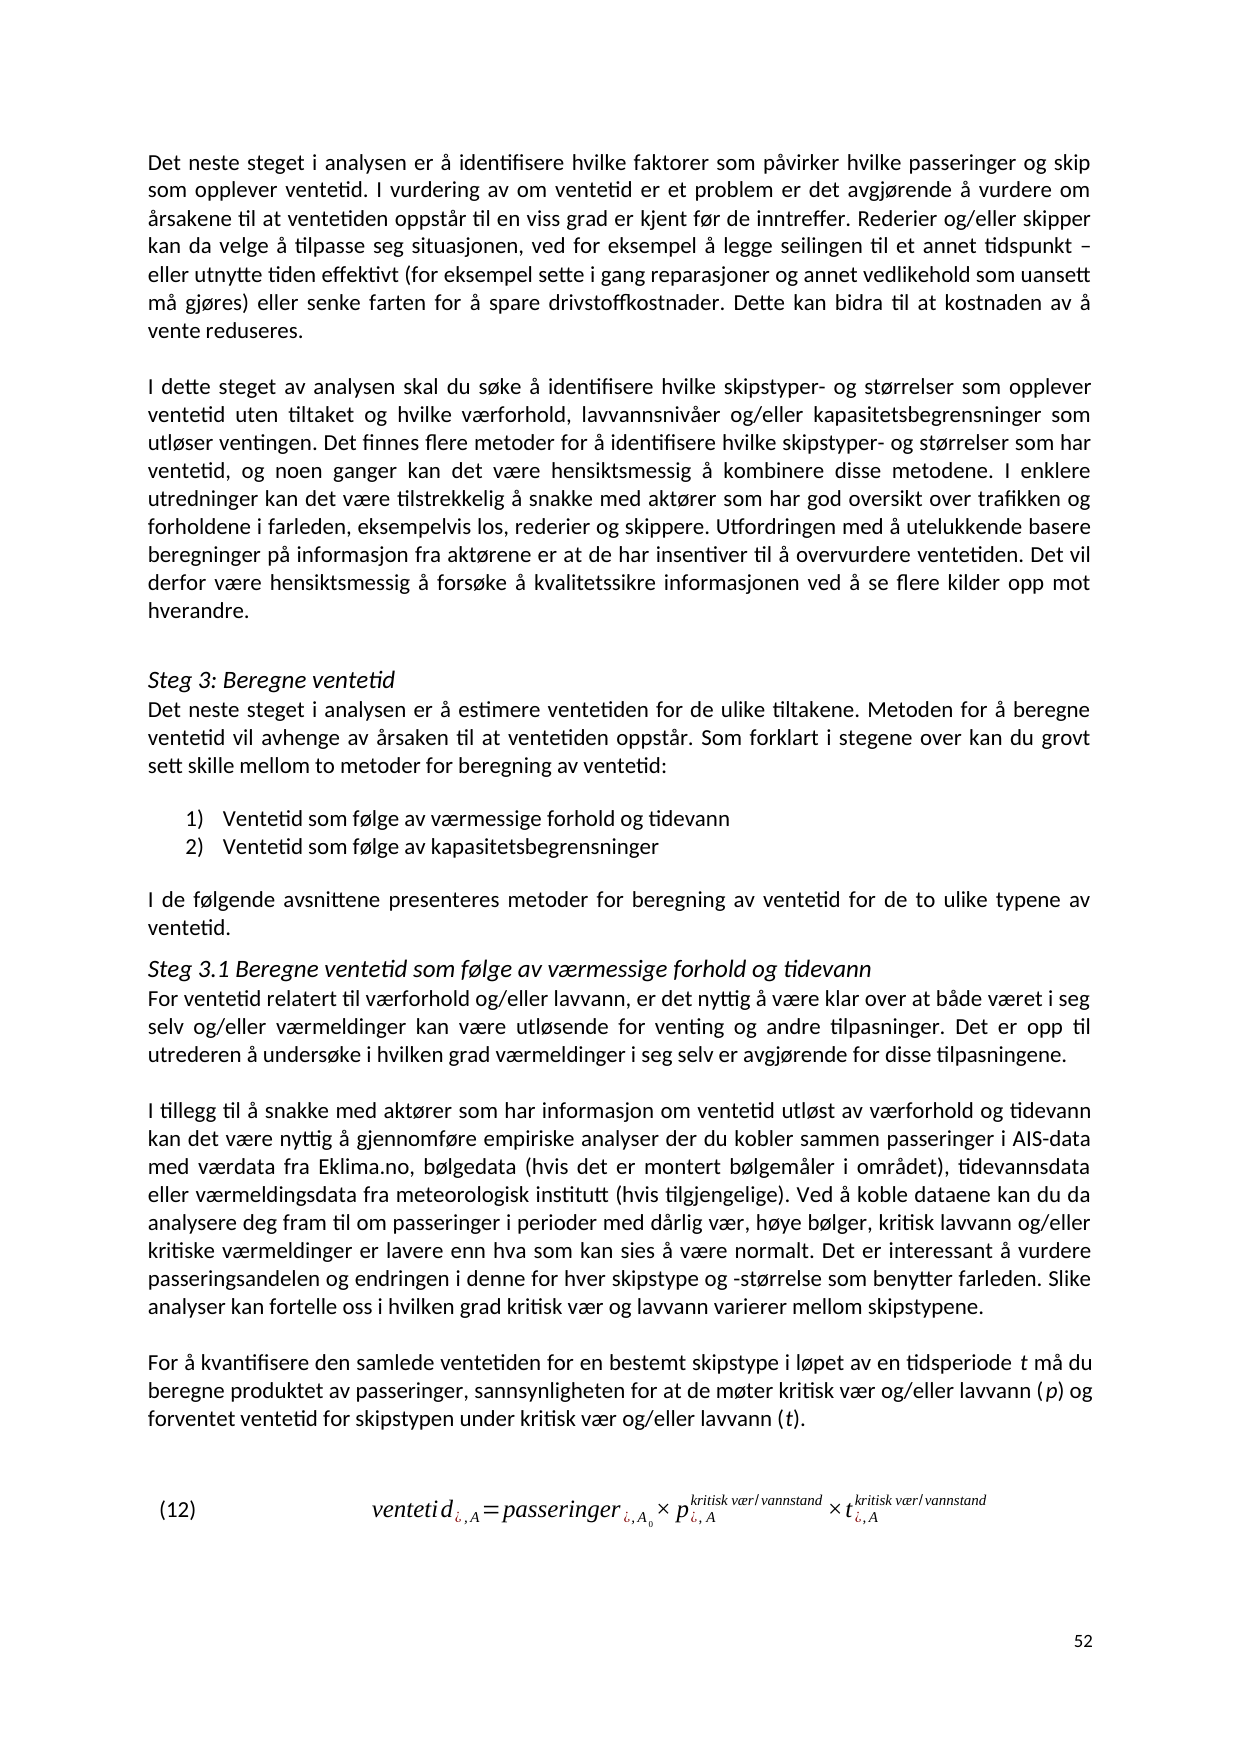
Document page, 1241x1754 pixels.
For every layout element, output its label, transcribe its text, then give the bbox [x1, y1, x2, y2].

text I tillegg til å snakke med aktører som har informasjon om ventetid utløst av værforhold og tidevann kan det være nyttig å gjennomføre empiriske analyser der du kobler sammen passeringer i AIS-data med værdata fra Eklima.no, bølgedata (hvis det er montert bølgemåler i området), tidevannsdata eller værmeldingsdata fra meteorologisk institutt (hvis tilgjengelige). Ved å koble dataene kan du da analysere deg fram til om passeringer i perioder med dårlig vær, høye bølger, kritisk lavvann og/eller kritiske værmeldinger er lavere enn hva som kan sies å være normalt. Det er interessant å vurdere passeringsandelen og endringen i denne for hver skipstype og -størrelse som benytter farleden. Slike analyser kan fortelle oss i hvilken grad kritisk vær og lavvann varierer mellom skipstypene. [148, 1096, 1093, 1320]
list Ventetid som følge av værmessige forhold og tidevann [185, 804, 1093, 832]
text Det neste steget i analysen er å estimere ventetiden for de ulike tiltakene. Metoden for å beregne ventetid vil avhenge av årsaken til at ventetiden oppstår. Som forklart i stegene over kan du grovt sett skille mellom to metoder for beregning av ventetid: [148, 695, 1093, 779]
text Steg 3.1 Beregne ventetid som følge av værmessige forhold og tidevann [148, 954, 1093, 984]
table_header [265, 1461, 1093, 1558]
table_header (12) [148, 1461, 265, 1558]
text I dette steget av analysen skal du søke å identifisere hvilke skipstyper- og størrelser som opplever ventetid uten tiltaket og hvilke værforhold, lavvannsnivåer og/eller kapasitetsbegrensninger som utløser ventingen. Det finnes flere metoder for å identifisere hvilke skipstyper- og størrelser som har ventetid, og noen ganger kan det være hensiktsmessig å kombinere disse metodene. I enklere utredninger kan det være tilstrekkelig å snakke med aktører som har god oversikt over trafikken og forholdene i farleden, eksempelvis los, rederier og skippere. Utfordringen med å utelukkende basere beregninger på informasjon fra aktørene er at de har insentiver til å overvurdere ventetiden. Det vil derfor være hensiktsmessig å forsøke å kvalitetssikre informasjonen ved å se flere kilder opp mot hverandre. [148, 372, 1093, 624]
text For å kvantifisere den samlede ventetiden for en bestemt skipstype i løpet av en tidsperiode t må du beregne produktet av passeringer, sannsynligheten for at de møter kritisk vær og/eller lavvann (p) og forventet ventetid for skipstypen under kritisk vær og/eller lavvann (t). [148, 1348, 1093, 1432]
text Steg 3: Beregne ventetid [148, 664, 1093, 695]
text I de følgende avsnittene presenteres metoder for beregning av ventetid for de to ulike typene av ventetid. [148, 885, 1093, 941]
text Det neste steget i analysen er å identifisere hvilke faktorer som påvirker hvilke passeringer og skip som opplever ventetid. I vurdering av om ventetid er et problem er det avgjørende å vurdere om årsakene til at ventetiden oppstår til en viss grad er kjent før de inntreffer. Rederier og/eller skipper kan da velge å tilpasse seg situasjonen, ved for eksempel å legge seilingen til et annet tidspunkt – eller utnytte tiden effektivt (for eksempel sette i gang reparasjoner og annet vedlikehold som uansett må gjøres) eller senke farten for å spare drivstoffkostnader. Dette kan bidra til at kostnaden av å vente reduseres. [148, 148, 1093, 344]
list Ventetid som følge av kapasitetsbegrensninger [185, 832, 1093, 860]
text For ventetid relatert til værforhold og/eller lavvann, er det nyttig å være klar over at både været i seg selv og/eller værmeldinger kan være utløsende for venting og andre tilpasninger. Det er opp til utrederen å undersøke i hvilken grad værmeldinger i seg selv er avgjørende for disse tilpasningene. [148, 984, 1093, 1068]
